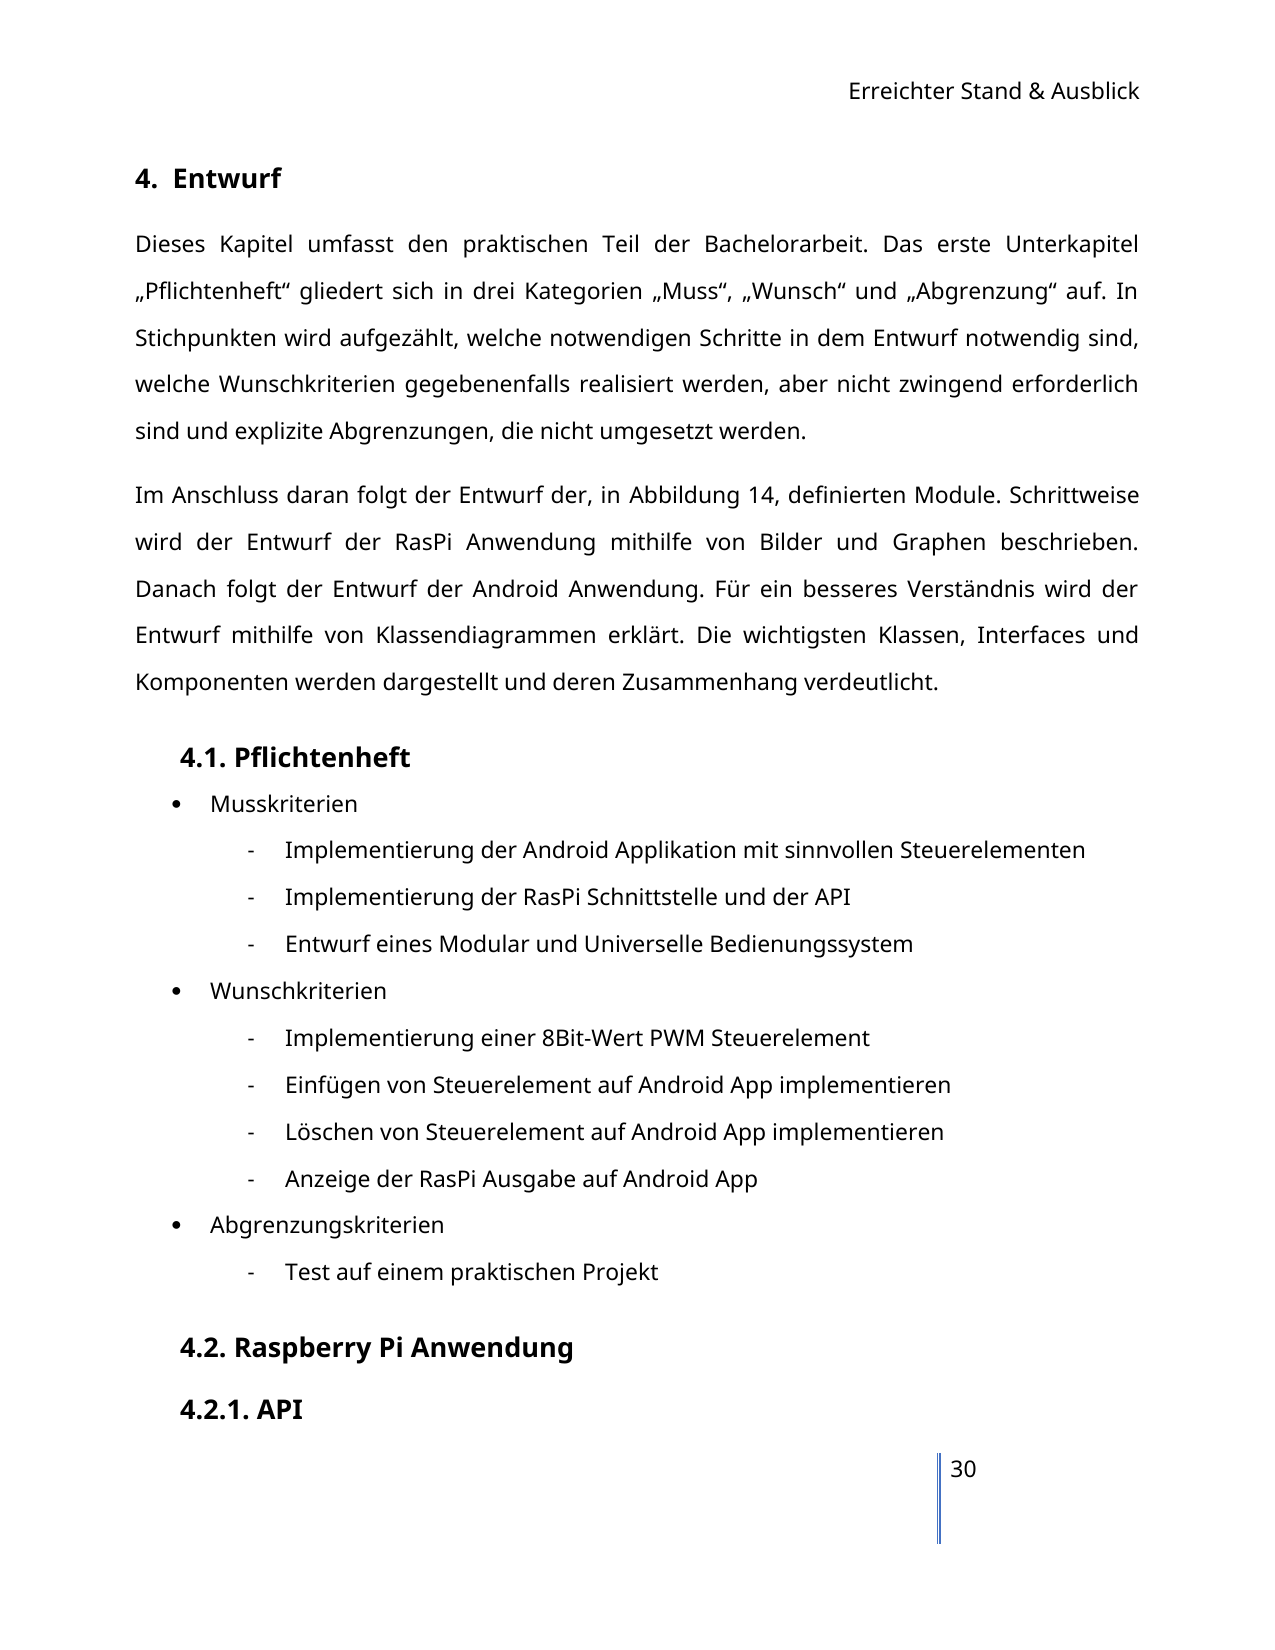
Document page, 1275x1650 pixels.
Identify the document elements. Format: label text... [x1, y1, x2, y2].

list Einfügen von Steuerelement auf Android App implementieren [247, 1069, 1140, 1100]
list Implementierung der RasPi Schnittstelle und der API [247, 881, 1140, 913]
text Dieses Kapitel umfasst den praktischen Teil der Bachelorarbeit. Das erste Unterkapitel „Pflichtenheft“ gliedert sich in drei Kategorien „Muss“, „Wunsch“ und „Abgrenzung“ auf. In Stichpunkten wird aufgezählt, welche notwendigen Schritte in dem Entwurf notwendig sind, welche Wunschkriterien gegebenenfalls realisiert werden, aber nicht zwingend erforderlich sind und explizite Abgrenzungen, die nicht umgesetzt werden. [135, 228, 1140, 447]
list Implementierung der Android Applikation mit sinnvollen Steuerelementen [247, 834, 1140, 866]
list Anzeige der RasPi Ausgabe auf Android App [247, 1163, 1140, 1194]
list Musskriterien [172, 788, 1140, 819]
list Abgrenzungskriterien [172, 1209, 1140, 1241]
subtitle Entwurf [135, 160, 1140, 197]
subtitle Raspberry Pi Anwendung [180, 1328, 1140, 1365]
list Implementierung einer 8Bit-Wert PWM Steuerelement [247, 1022, 1140, 1053]
subtitle API [180, 1390, 1140, 1427]
list Entwurf eines Modular und Universelle Bedienungssystem [247, 928, 1140, 959]
subtitle Pflichtenheft [180, 738, 1140, 775]
list Löschen von Steuerelement auf Android App implementieren [247, 1116, 1140, 1147]
list Test auf einem praktischen Projekt [247, 1256, 1140, 1288]
list Wunschkriterien [172, 975, 1140, 1006]
text Im Anschluss daran folgt der Entwurf der, in Abbildung 14, definierten Module. Schrittweise wird der Entwurf der RasPi Anwendung mithilfe von Bilder und Graphen beschrieben. Danach folgt der Entwurf der Android Anwendung. Für ein besseres Verständnis wird der Entwurf mithilfe von Klassendiagrammen erklärt. Die wichtigsten Klassen, Interfaces und Komponenten werden dargestellt und deren Zusammenhang verdeutlicht. [135, 479, 1140, 698]
